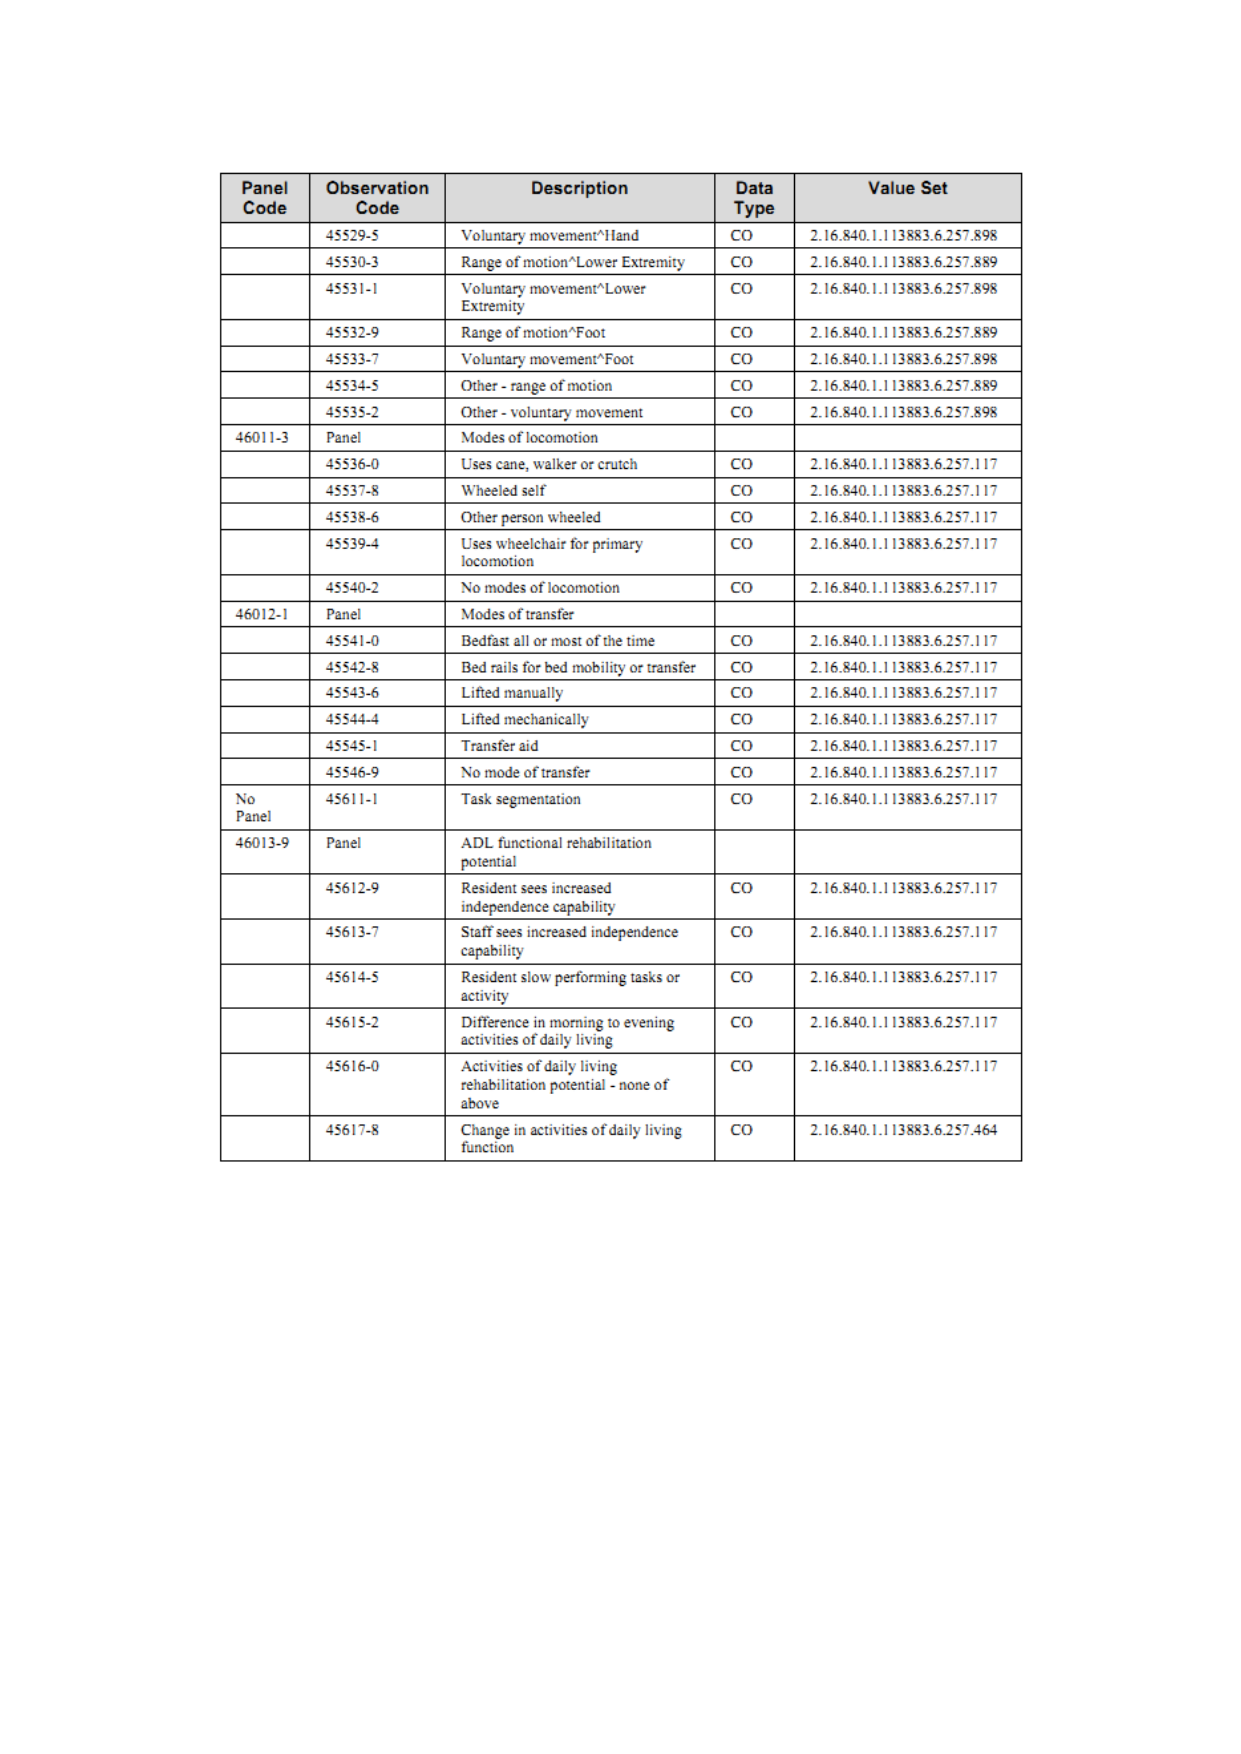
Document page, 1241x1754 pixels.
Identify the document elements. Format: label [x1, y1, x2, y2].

picture [187, 150, 1053, 1191]
